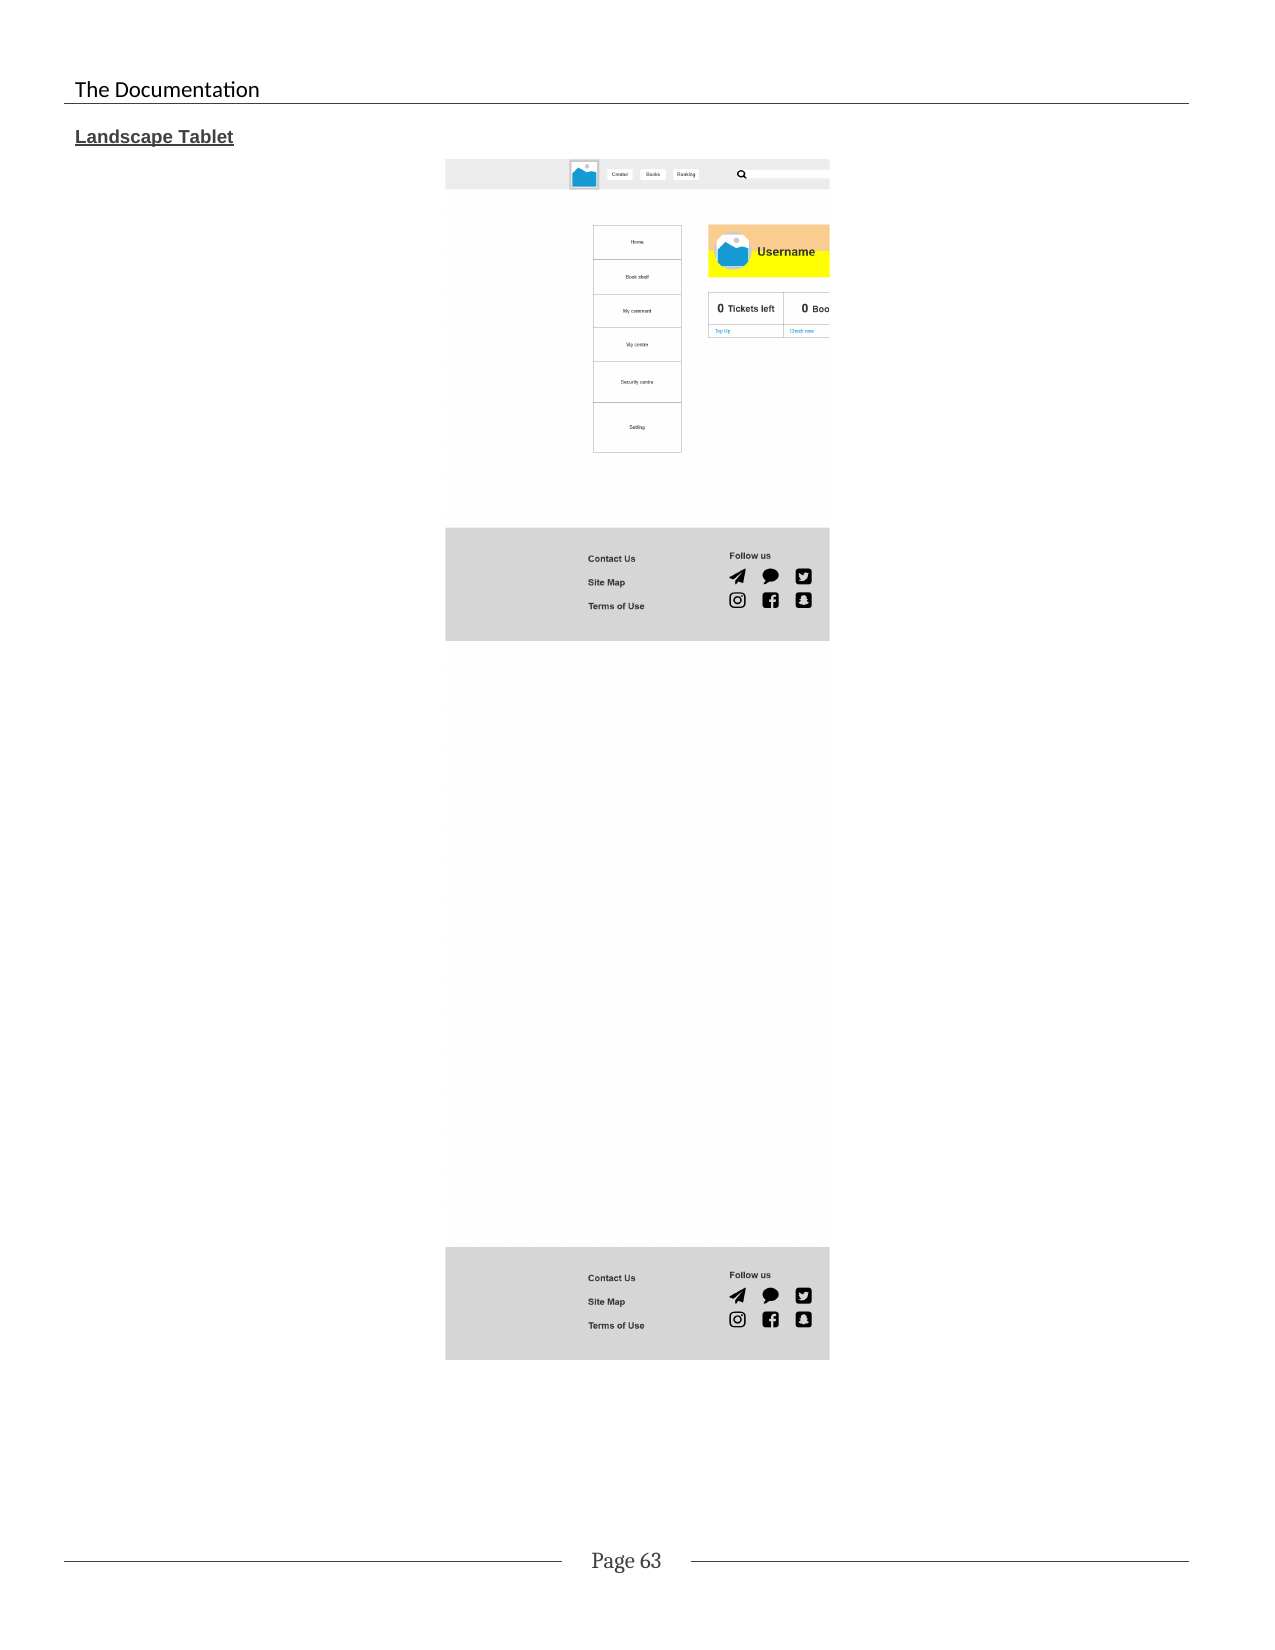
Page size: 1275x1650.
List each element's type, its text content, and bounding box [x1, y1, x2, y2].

subtitle Landscape Tablet [75, 126, 1200, 147]
